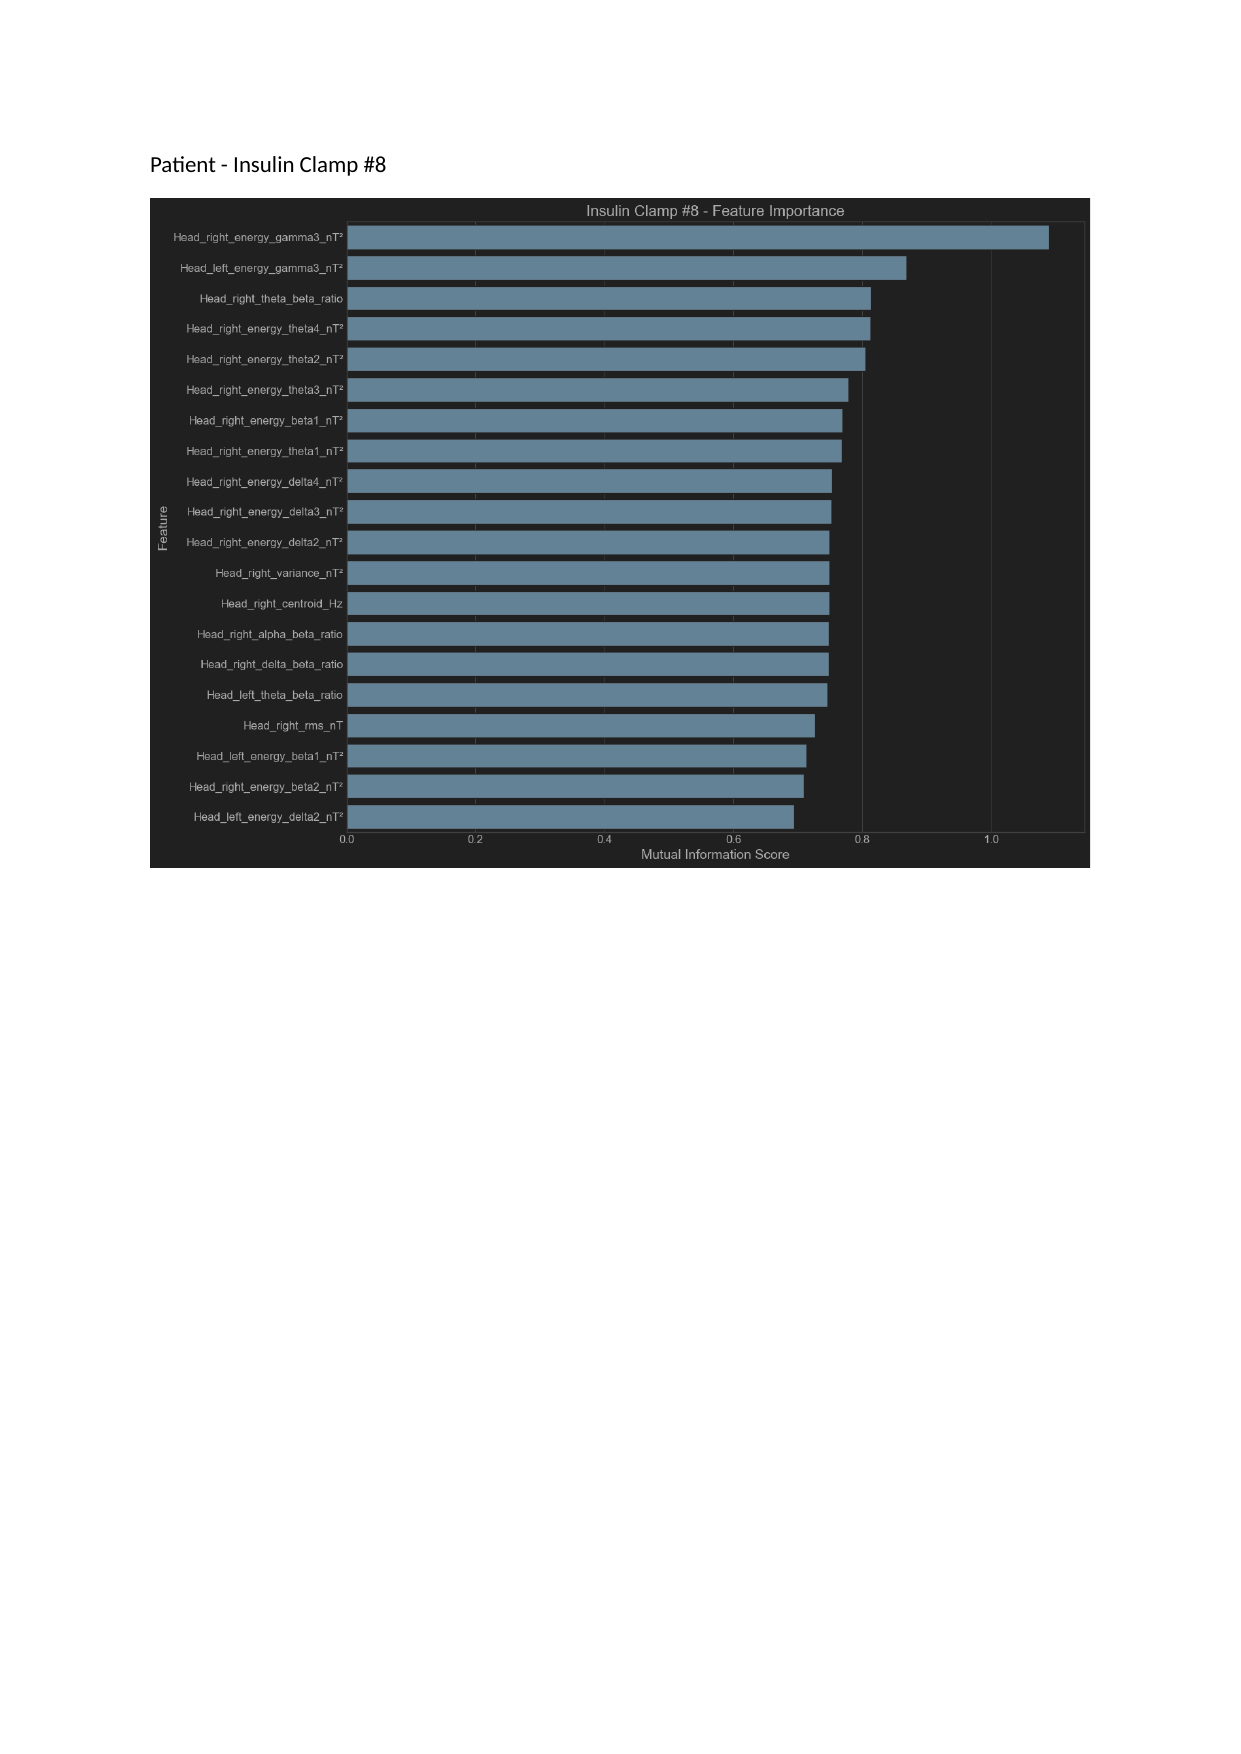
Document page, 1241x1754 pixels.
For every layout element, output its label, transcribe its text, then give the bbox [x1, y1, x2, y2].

picture [150, 198, 1091, 868]
text Patient - Insulin Clamp #8 [150, 150, 1090, 178]
